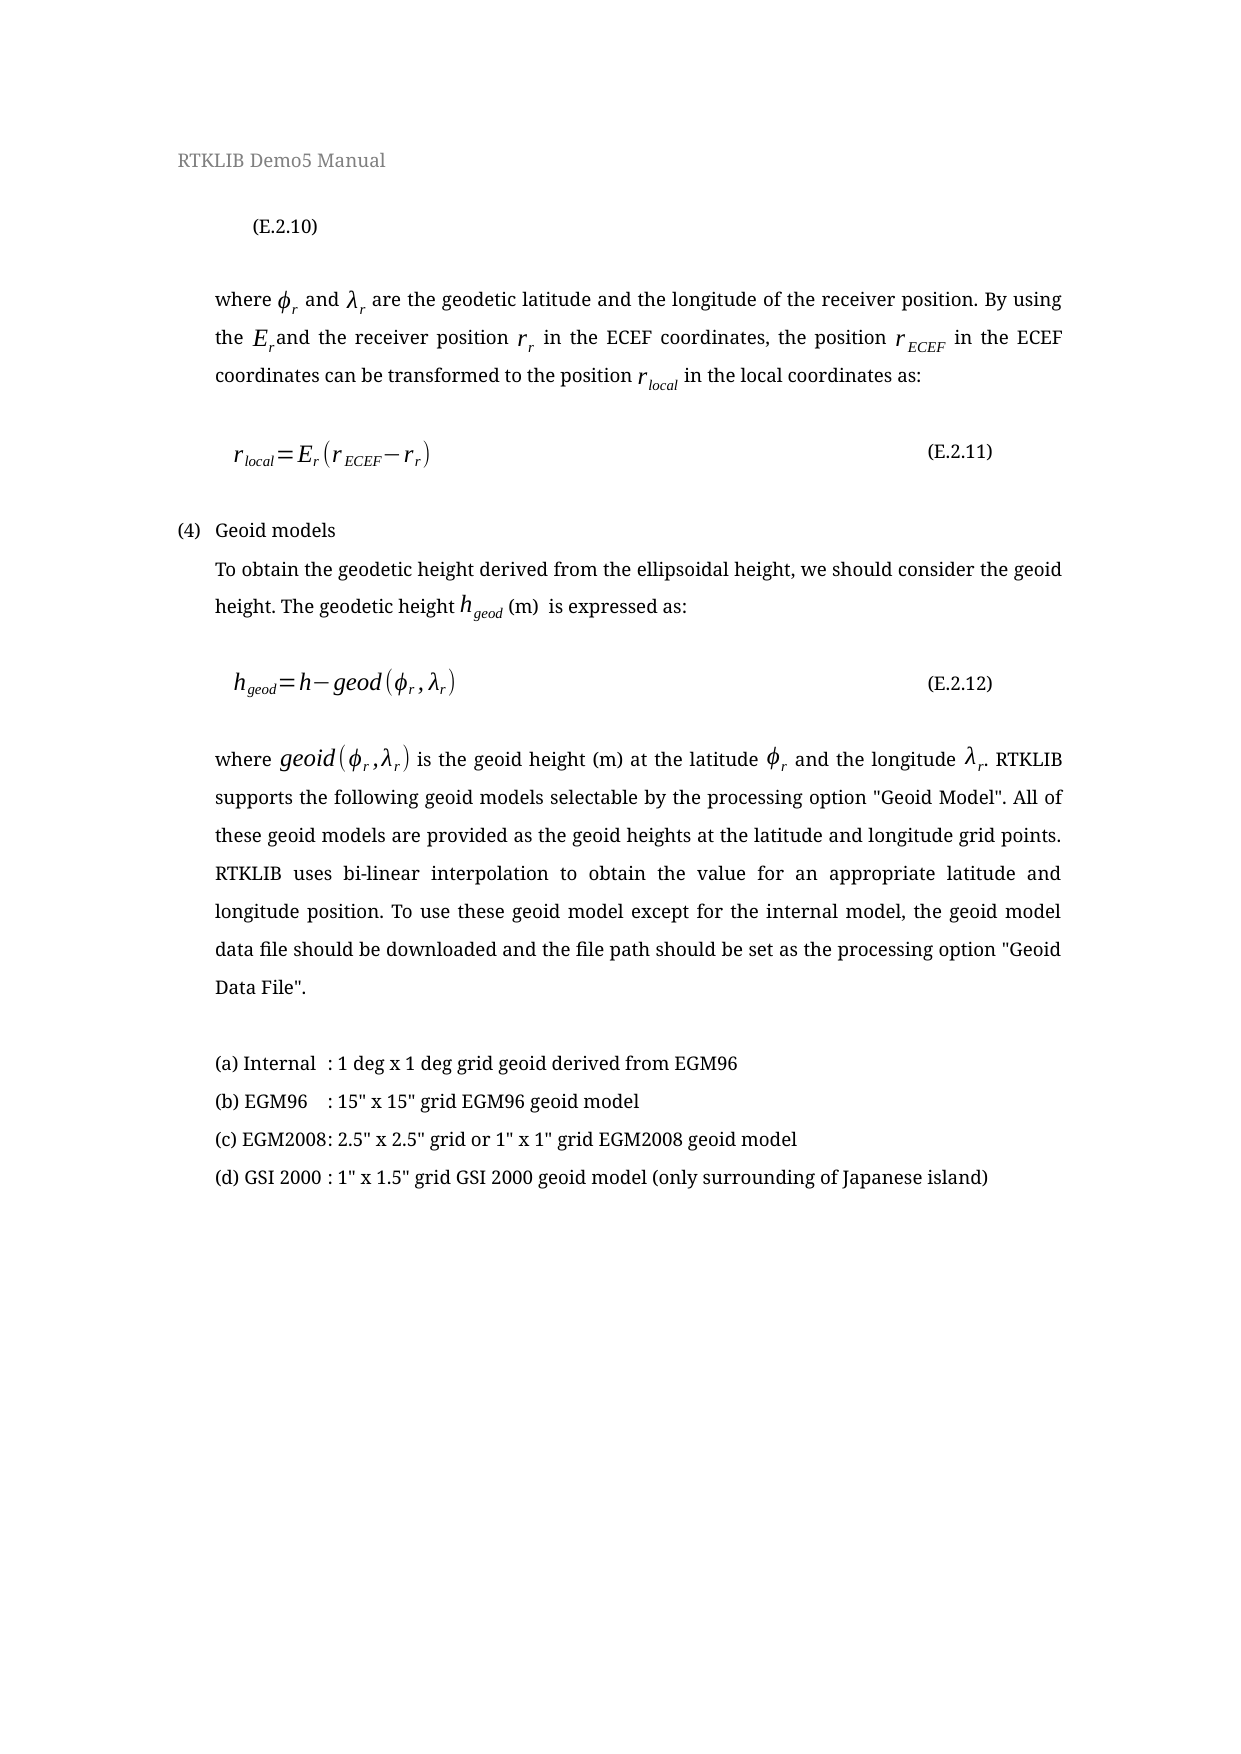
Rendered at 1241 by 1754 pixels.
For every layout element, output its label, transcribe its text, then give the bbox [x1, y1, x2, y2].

text (b) EGM96 : 15" x 15" grid EGM96 geoid model [215, 1082, 1063, 1120]
text (E.2.10) [215, 207, 1063, 245]
text (c) EGM2008 : 2.5" x 2.5" grid or 1" x 1" grid EGM2008 geoid model [215, 1120, 1063, 1158]
list Geoid models [177, 512, 1063, 549]
text where and are the geodetic latitude and the longitude of the receiver position. By using the and the receiver position in the ECEF coordinates, the position in the ECEF coordinates can be transformed to the position in the local coordinates as: [215, 283, 1063, 397]
text (E.2.12) [233, 664, 1063, 702]
text (d) GSI 2000 : 1" x 1.5" grid GSI 2000 geoid model (only surrounding of Japanese island) [215, 1158, 1063, 1196]
text (E.2.11) [233, 436, 1063, 473]
text To obtain the geodetic height derived from the ellipsoidal height, we should consider the geoid height. The geodetic height (m) is expressed as: [215, 549, 1063, 626]
text (a) Internal : 1 deg x 1 deg grid geoid derived from EGM96 [215, 1044, 1063, 1082]
text where is the geoid height (m) at the latitude and the longitude . RTKLIB supports the following geoid models selectable by the processing option "Geoid Model". All of these geoid models are provided as the geoid heights at the latitude and longitude grid points. RTKLIB uses bi-linear interpolation to obtain the value for an appropriate latitude and longitude position. To use these geoid model except for the internal model, the geoid model data file should be downloaded and the file path should be set as the processing option "Geoid Data File". [215, 740, 1063, 1006]
